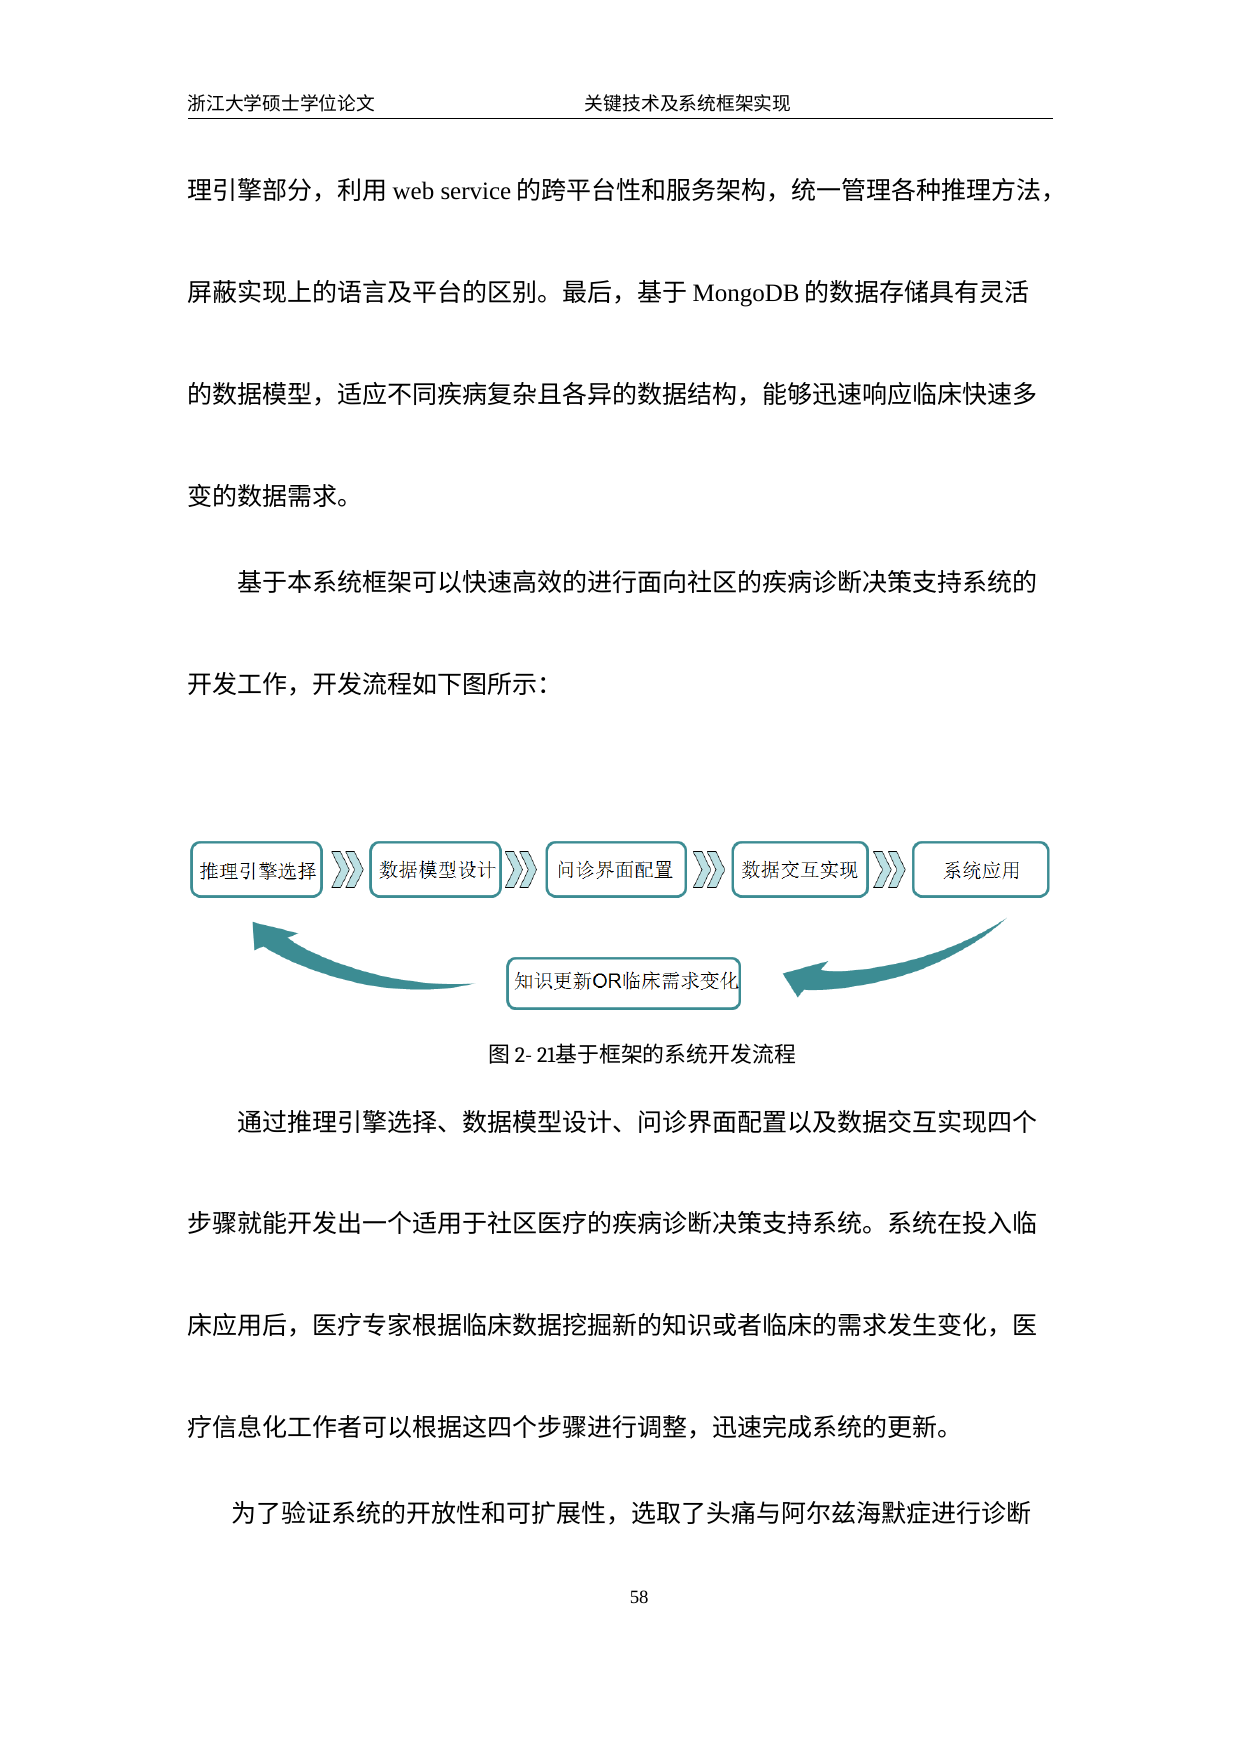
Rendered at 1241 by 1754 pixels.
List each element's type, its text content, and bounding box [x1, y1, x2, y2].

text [187, 1478, 1053, 1546]
picture [187, 826, 1052, 1014]
text 图2- 21基于框架的系统开发流程 [187, 1036, 1053, 1070]
text 通过推理引擎选择、数据模型设计、问诊界面配置以及数据交互实现四个步骤就能开发出一个适用于社区医疗的疾病诊断决策支持系统。系统在投入临床应用后，医疗专家根据临床数据挖掘新的知识或者临床的需求发生变化，医疗信息化工作者可以根据这四个步骤进行调整，迅速完成系统的更新。 [187, 1086, 1053, 1460]
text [187, 155, 1053, 528]
